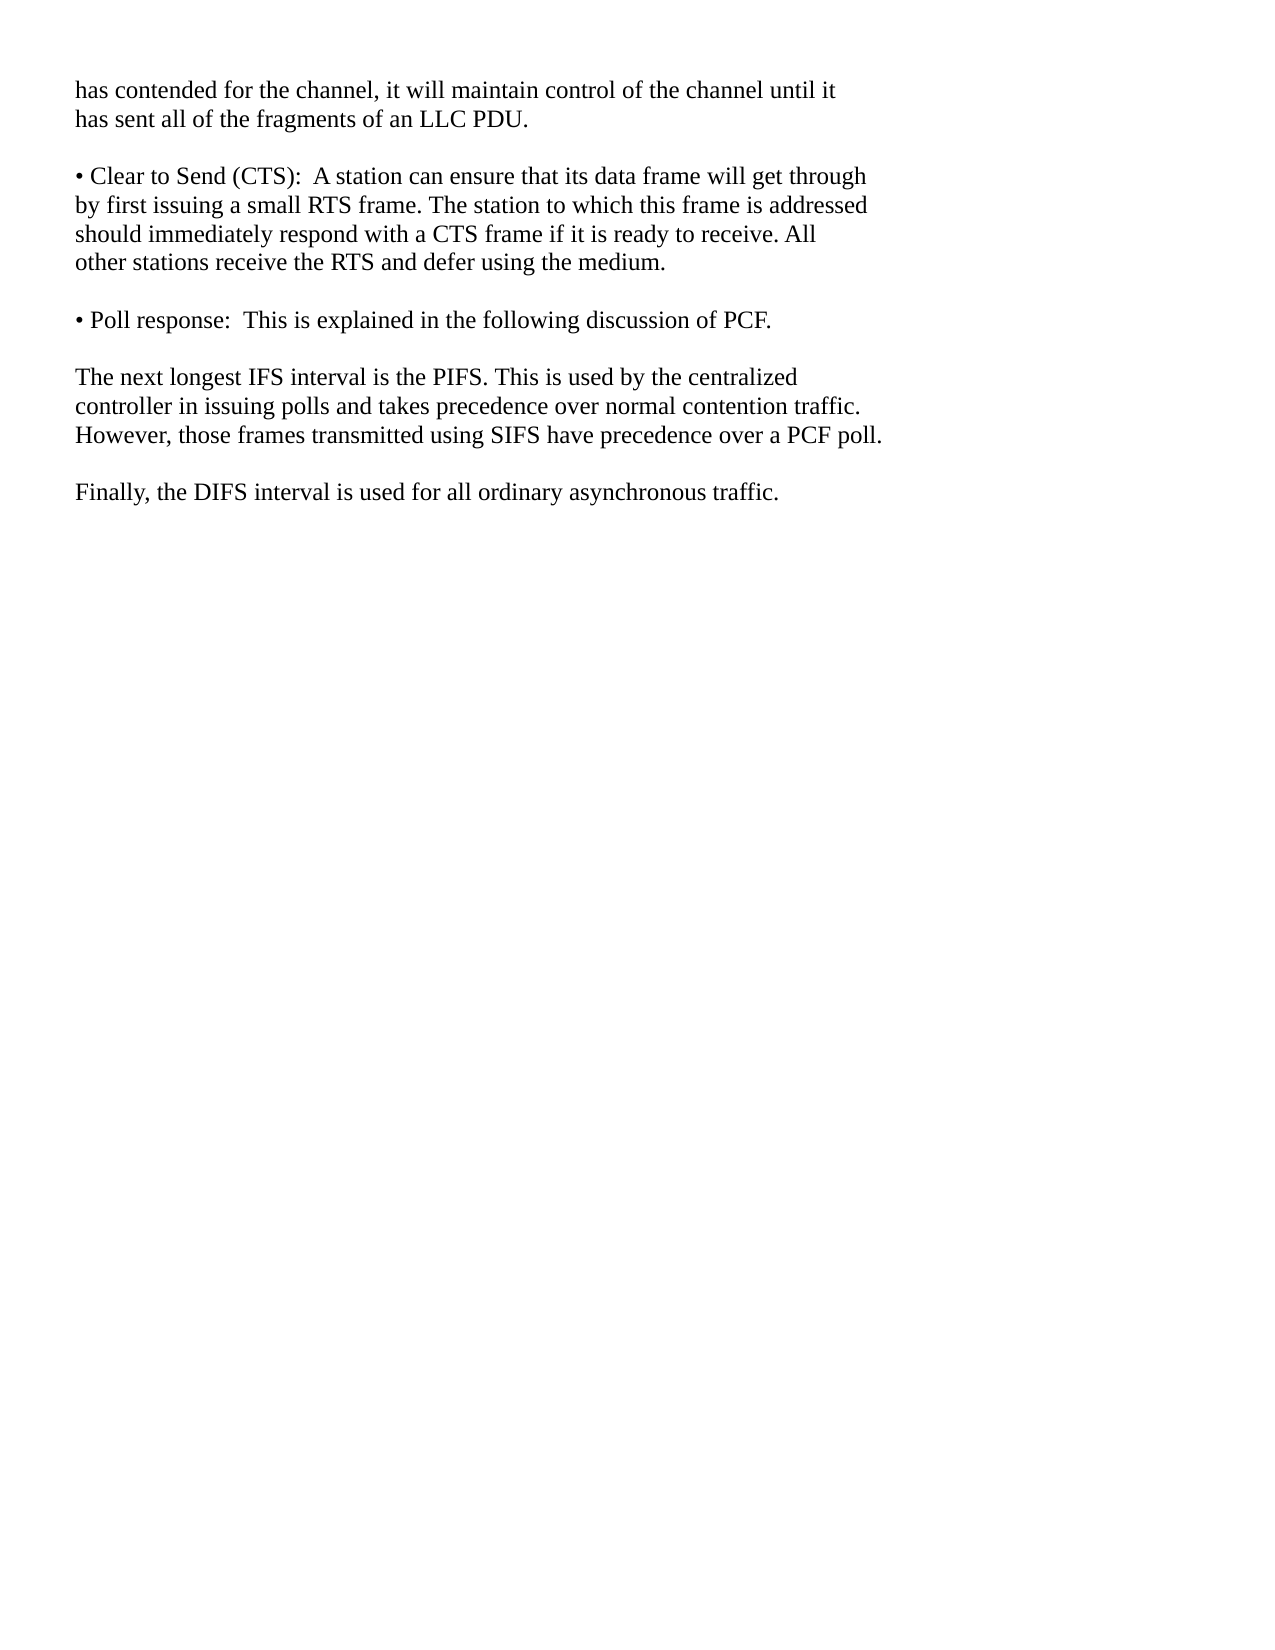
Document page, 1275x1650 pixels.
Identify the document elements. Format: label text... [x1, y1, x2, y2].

text Finally, the DIFS interval is used for all ordinary asynchronous traffic. [75, 477, 1200, 506]
text other stations receive the RTS and defer using the medium. [75, 247, 1200, 276]
text However, those frames transmitted using SIFS have precedence over a PCF poll. [75, 420, 1200, 449]
text by first issuing a small RTS frame. The station to which this frame is addressed [75, 190, 1200, 219]
text should immediately respond with a CTS frame if it is ready to receive. All [75, 219, 1200, 247]
text controller in issuing polls and takes precedence over normal contention traffic. [75, 391, 1200, 420]
text • Clear to Send (CTS): A station can ensure that its data frame will get through [75, 161, 1200, 190]
text The next longest IFS interval is the PIFS. This is used by the centralized [75, 362, 1200, 391]
text has sent all of the fragments of an LLC PDU. [75, 104, 1200, 132]
text • Poll response: This is explained in the following discussion of PCF. [75, 305, 1200, 334]
text has contended for the channel, it will maintain control of the channel until it [75, 75, 1200, 104]
